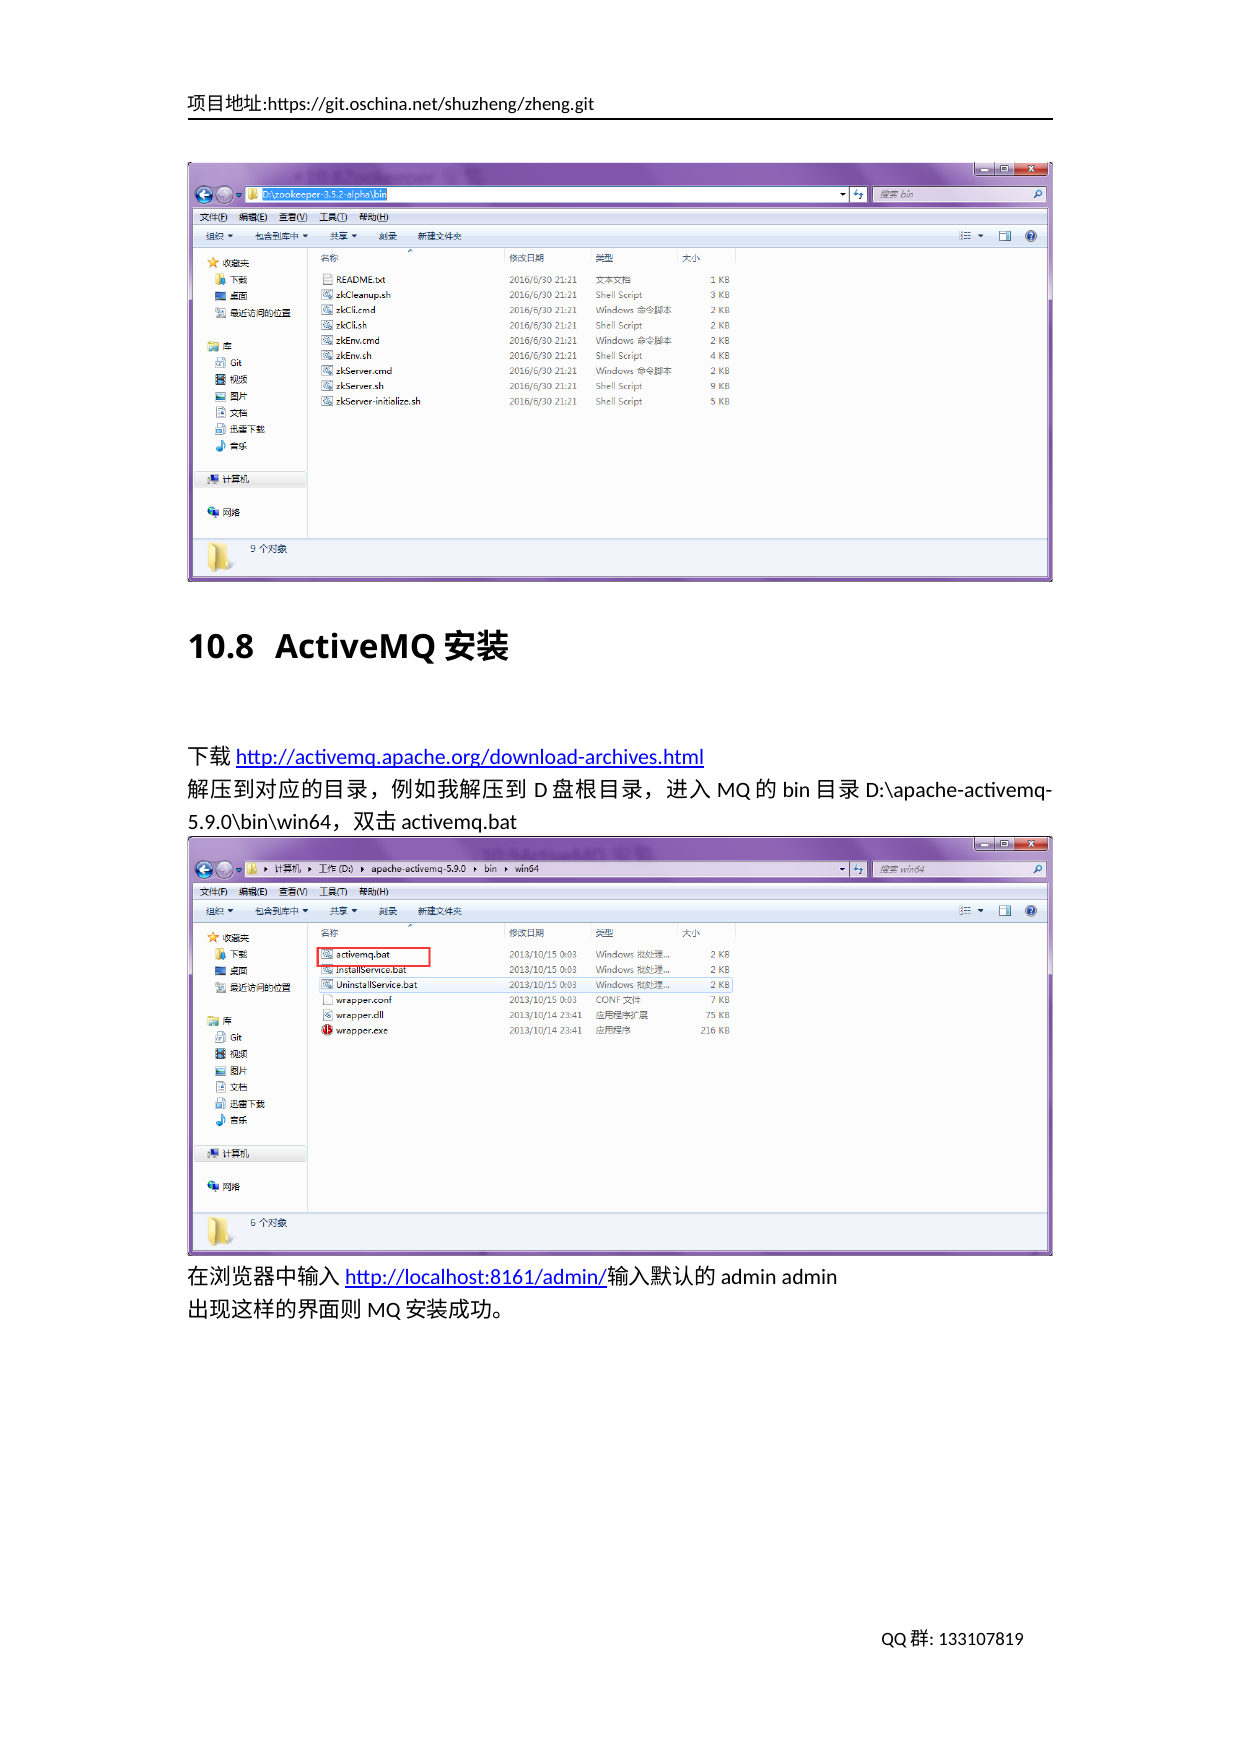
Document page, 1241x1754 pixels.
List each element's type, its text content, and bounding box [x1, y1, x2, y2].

text 解压到对应的目录，例如我解压到D盘根目录，进入MQ的bin目录D:\apache-activemq-5.9.0\bin\win64，双击activemq.bat [187, 771, 1053, 836]
subtitle ActiveMQ安装 [187, 612, 1053, 677]
picture [187, 162, 1053, 582]
picture [187, 836, 1053, 1256]
text 出现这样的界面则MQ安装成功。 [187, 1291, 1053, 1324]
text 下载http://activemq.apache.org/download-archives.html [187, 739, 1053, 771]
text 在浏览器中输入http://localhost:8161/admin/输入默认的admin admin [187, 1259, 1053, 1291]
